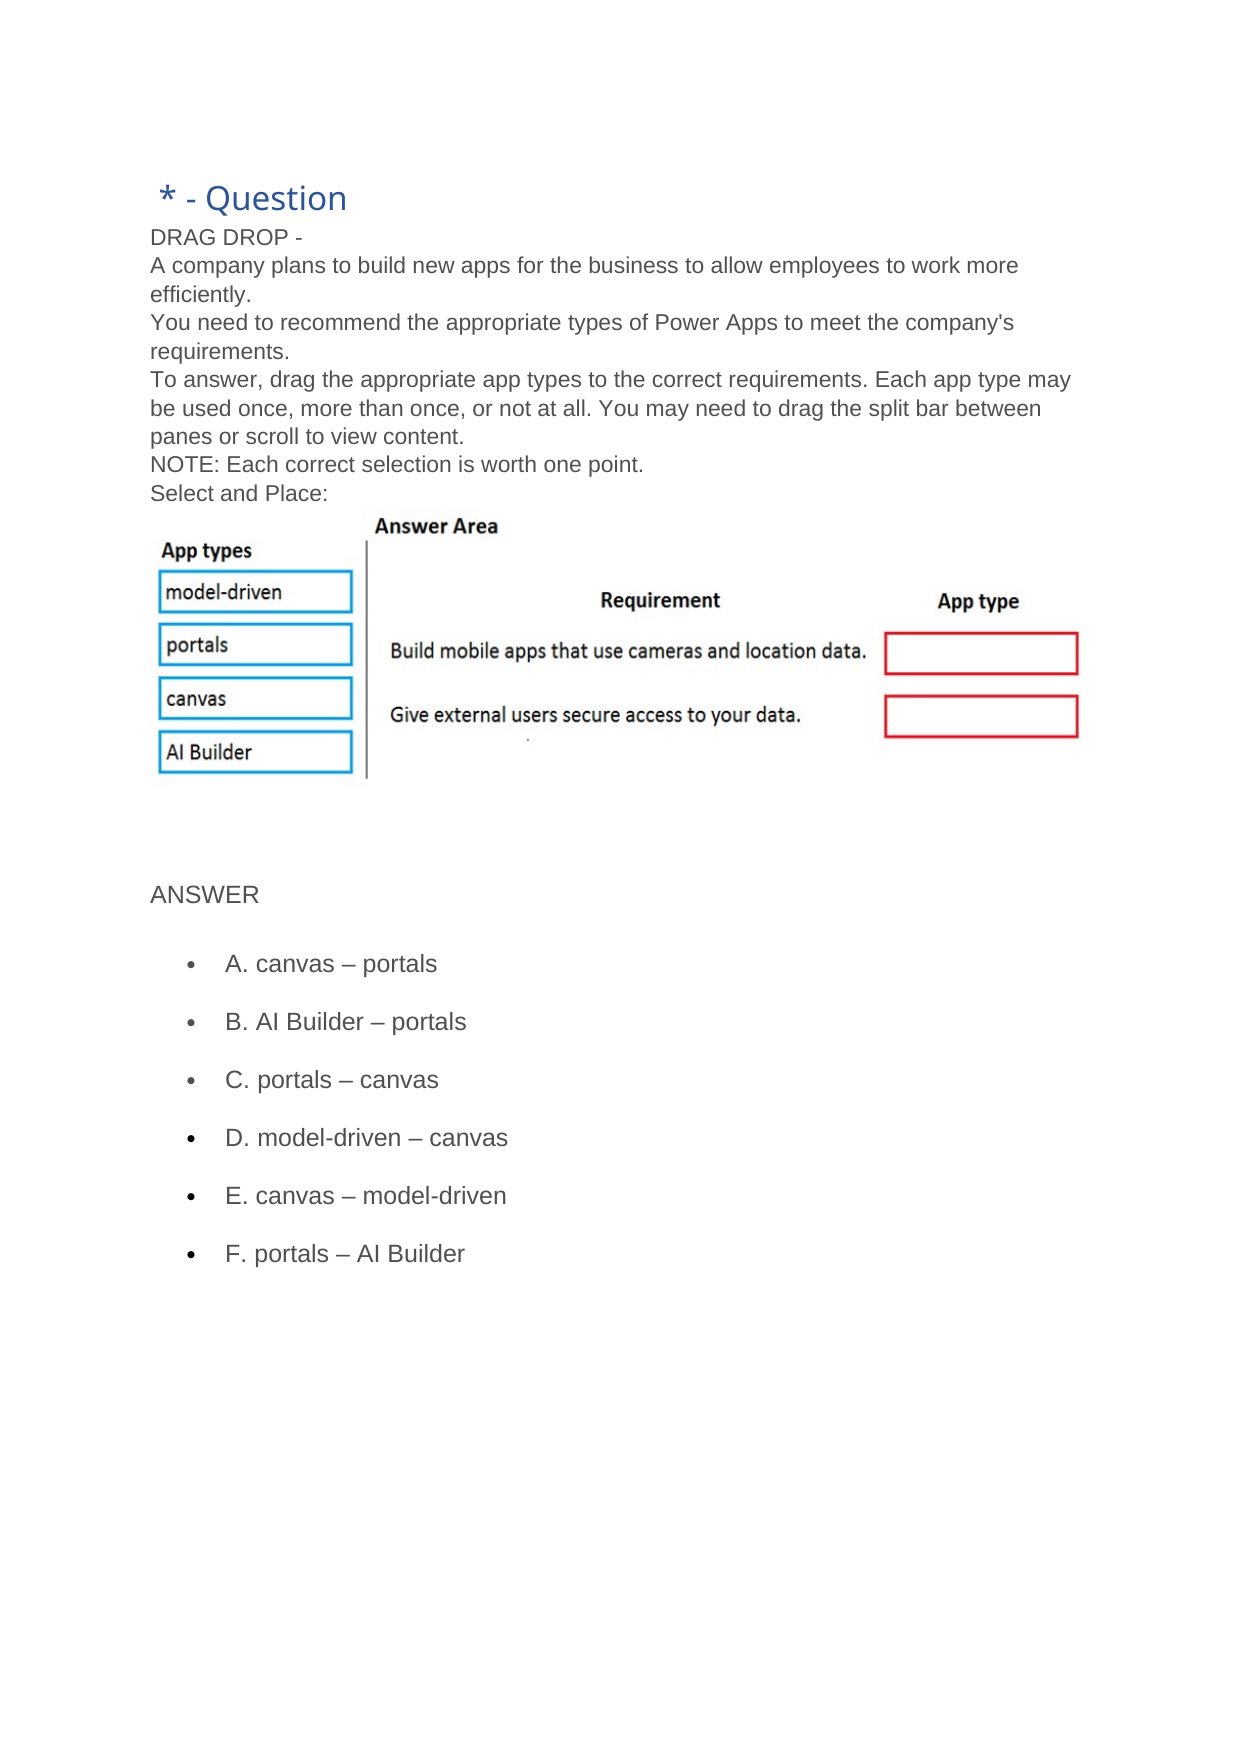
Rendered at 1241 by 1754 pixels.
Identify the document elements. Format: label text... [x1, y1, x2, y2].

list D. model-driven – canvas [187, 1123, 1090, 1152]
list E. canvas – model-driven [187, 1181, 1090, 1209]
text DRAG DROP - A company plans to build new apps for the business to allow employees to work more efficiently. You need to recommend the appropriate types of Power Apps to meet the company's requirements. To answer, drag the appropriate app types to the correct requirements. Each app type may be used once, more than once, or not at all. You may need to drag the split bar between panes or scroll to view content. NOTE: Each correct selection is worth one point. Select and Place: [150, 224, 1090, 508]
text ANSWER [150, 880, 1090, 908]
list B. AI Builder – portals [187, 1007, 1090, 1036]
list A. canvas – portals [187, 949, 1090, 978]
list C. portals – canvas [187, 1065, 1090, 1094]
list F. portals – AI Builder [187, 1239, 1090, 1267]
picture [150, 508, 1091, 792]
subtitle * - Question [150, 175, 1090, 220]
